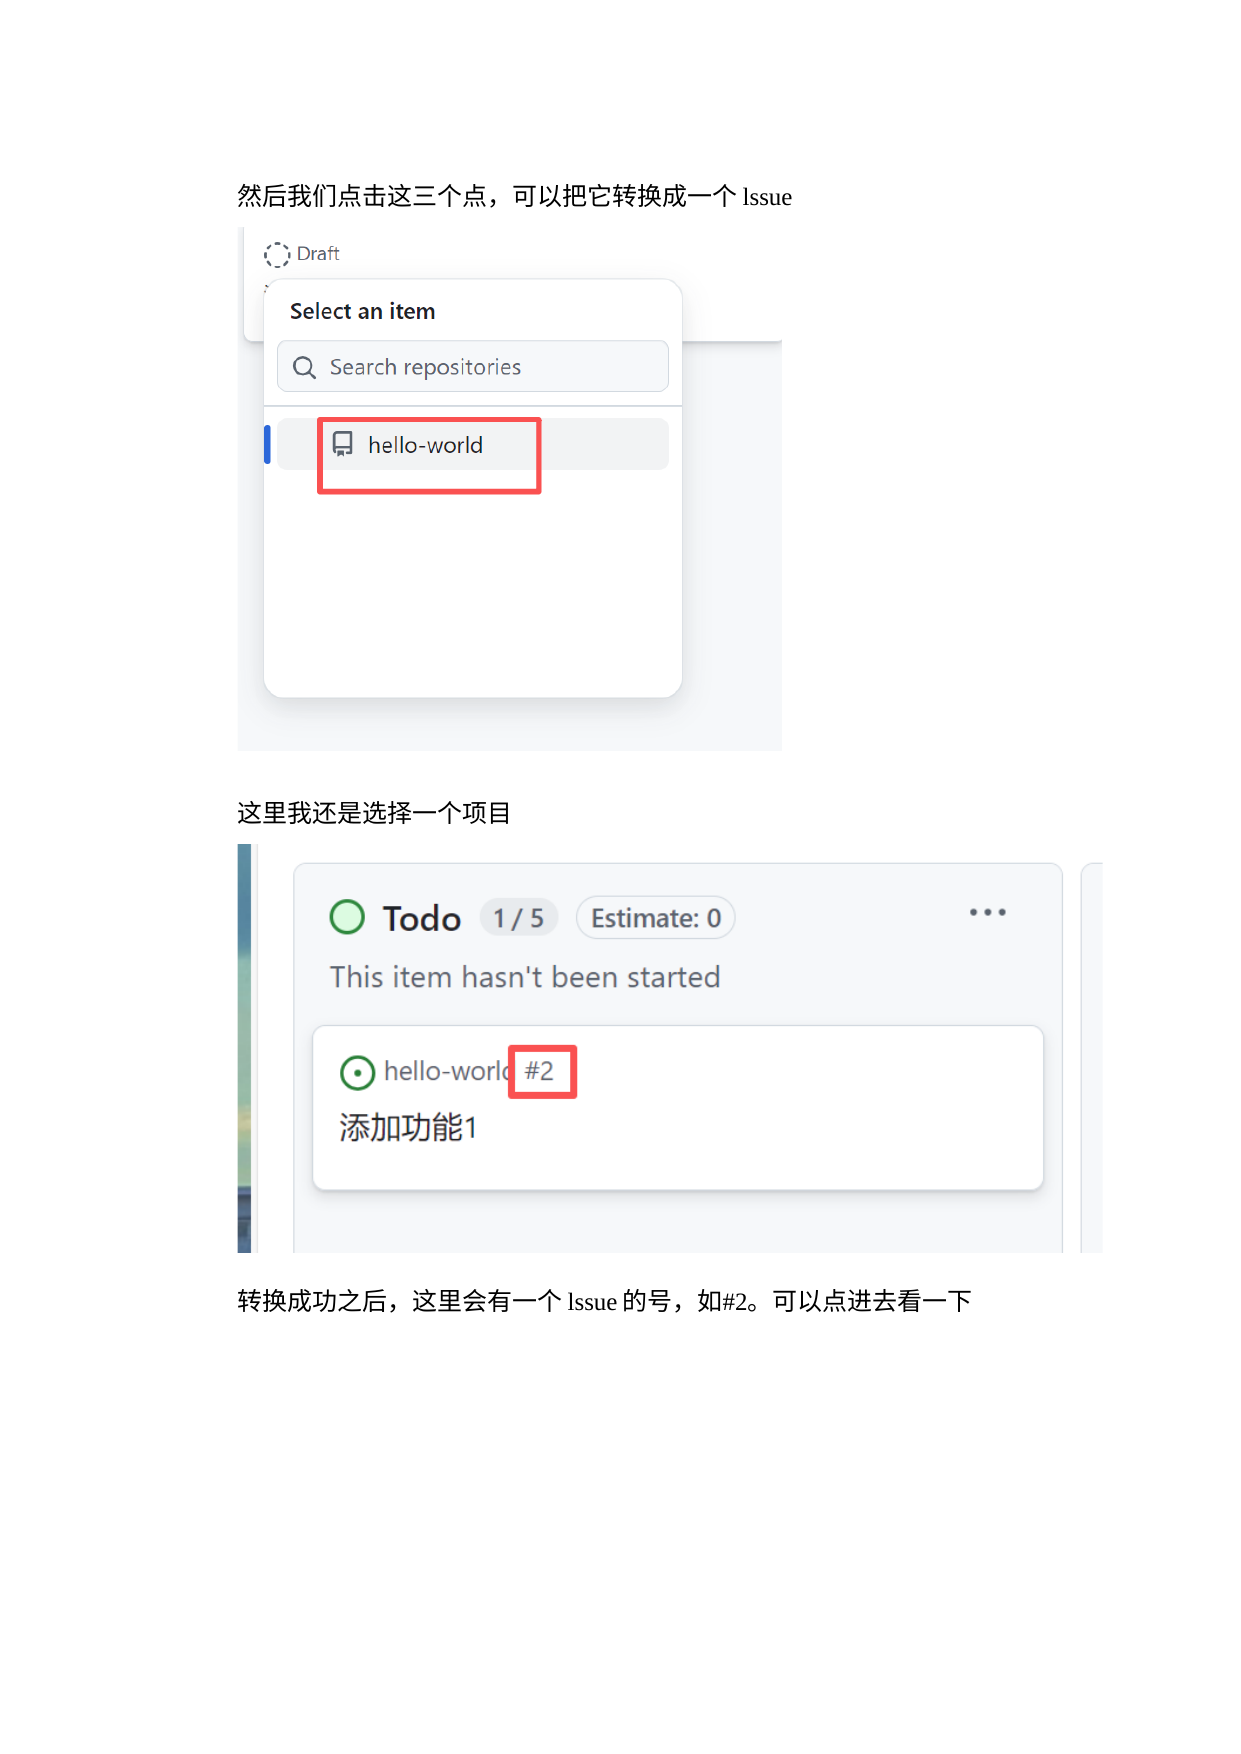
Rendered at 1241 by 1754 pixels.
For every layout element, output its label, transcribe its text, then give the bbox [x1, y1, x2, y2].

picture [237, 227, 782, 751]
picture [237, 844, 1103, 1253]
text 然后我们点击这三个点，可以把它转换成一个lssue [187, 162, 1053, 227]
text 转换成功之后，这里会有一个lssue的号，如#2。可以点进去看一下 [187, 1267, 1053, 1332]
text 这里我还是选择一个项目 [187, 779, 1053, 844]
